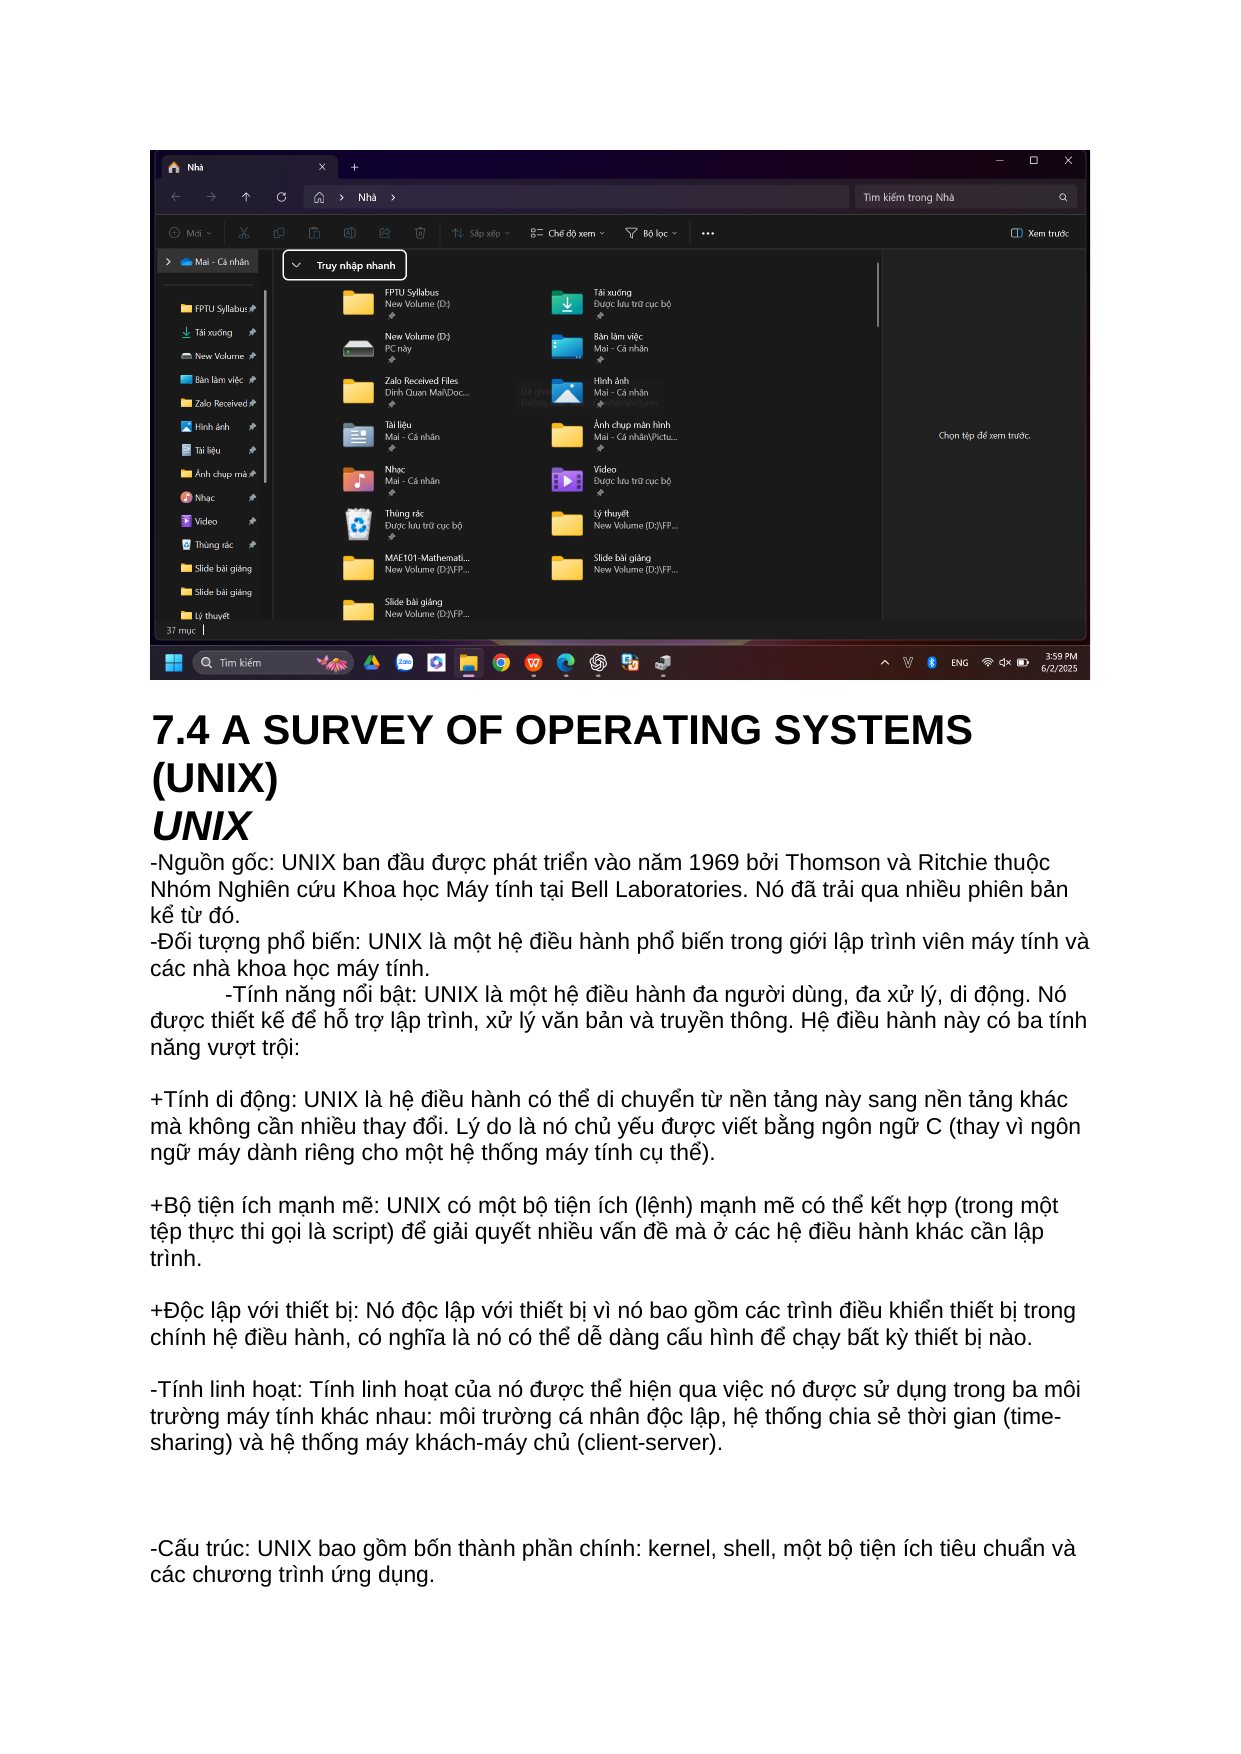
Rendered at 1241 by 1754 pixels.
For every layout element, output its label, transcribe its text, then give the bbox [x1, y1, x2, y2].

text +Tính di động: UNIX là hệ điều hành có thể di chuyển từ nền tảng này sang nền tảng khác mà không cần nhiều thay đổi. Lý do là nó chủ yếu được viết bằng ngôn ngữ C (thay vì ngôn ngữ máy dành riêng cho một hệ thống máy tính cụ thể). [150, 1086, 1090, 1166]
text +Bộ tiện ích mạnh mẽ: UNIX có một bộ tiện ích (lệnh) mạnh mẽ có thể kết hợp (trong một tệp thực thi gọi là script) để giải quyết nhiều vấn đề mà ở các hệ điều hành khác cần lập trình. [150, 1192, 1090, 1271]
picture [150, 150, 1091, 680]
text -Đối tượng phổ biến: UNIX là một hệ điều hành phổ biến trong giới lập trình viên máy tính và các nhà khoa học máy tính. [150, 928, 1090, 981]
subtitle UNIX [151, 801, 1090, 849]
text -Tính linh hoạt: Tính linh hoạt của nó được thể hiện qua việc nó được sử dụng trong ba môi trường máy tính khác nhau: môi trường cá nhân độc lập, hệ thống chia sẻ thời gian (time-sharing) và hệ thống máy khách-máy chủ (client-server). [150, 1376, 1090, 1455]
text +Độc lập với thiết bị: Nó độc lập với thiết bị vì nó bao gồm các trình điều khiển thiết bị trong chính hệ điều hành, có nghĩa là nó có thể dễ dàng cấu hình để chạy bất kỳ thiết bị nào. [150, 1297, 1090, 1350]
text -Nguồn gốc: UNIX ban đầu được phát triển vào năm 1969 bởi Thomson và Ritchie thuộc Nhóm Nghiên cứu Khoa học Máy tính tại Bell Laboratories. Nó đã trải qua nhiều phiên bản kể từ đó. [150, 849, 1090, 928]
text -Tính năng nổi bật: UNIX là một hệ điều hành đa người dùng, đa xử lý, di động. Nó được thiết kế để hỗ trợ lập trình, xử lý văn bản và truyền thông. Hệ điều hành này có ba tính năng vượt trội: [150, 981, 1090, 1060]
subtitle 7.4 A SURVEY OF OPERATING SYSTEMS (UNIX) [151, 706, 1090, 801]
text -Cấu trúc: UNIX bao gồm bốn thành phần chính: kernel, shell, một bộ tiện ích tiêu chuẩn và các chương trình ứng dụng. [150, 1534, 1090, 1587]
